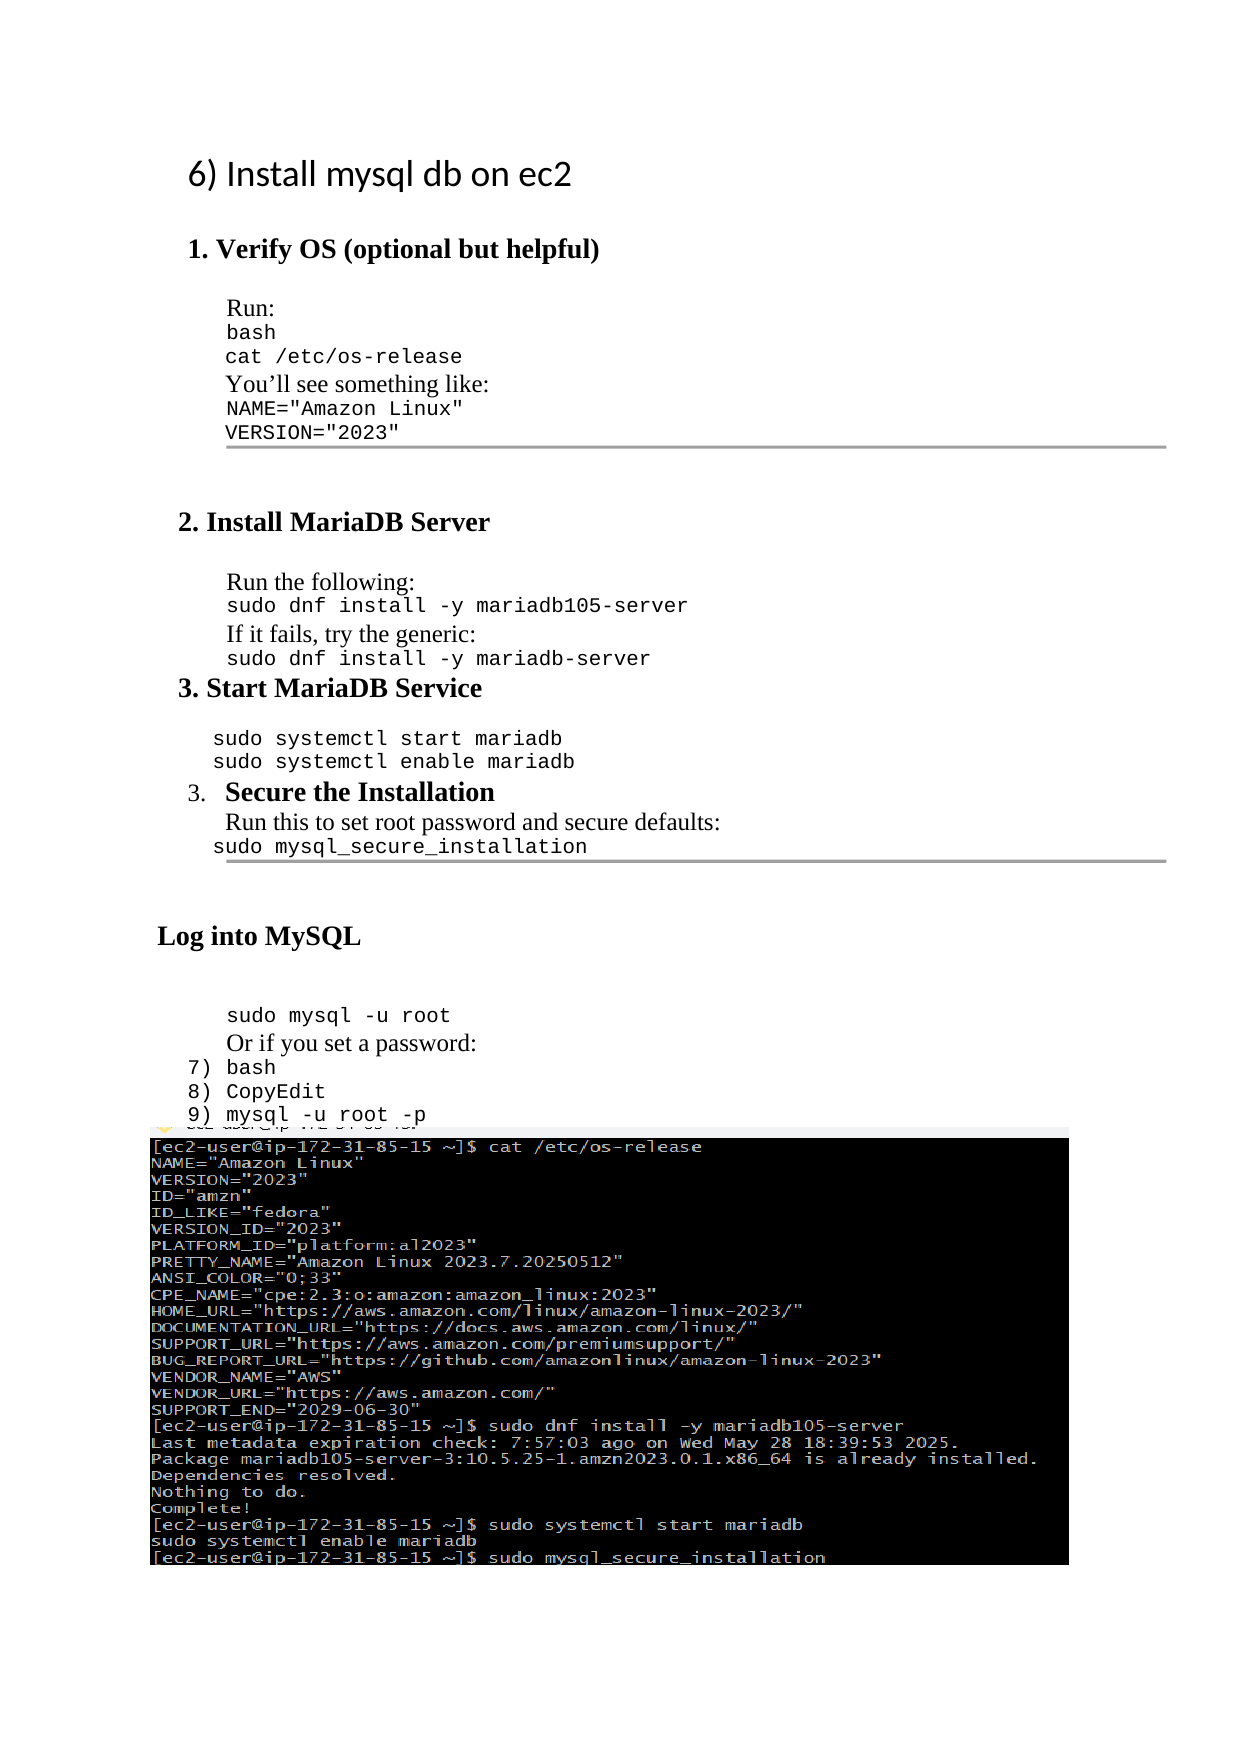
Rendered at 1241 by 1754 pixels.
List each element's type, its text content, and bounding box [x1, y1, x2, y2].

list mysql -u root -p [187, 1104, 1090, 1128]
list Install mysql db on ec2 [187, 150, 1090, 196]
text You’ll see something like: [150, 369, 1090, 398]
text sudo systemctl enable mariadb [150, 751, 1090, 775]
list bash [187, 1057, 1090, 1081]
list NAME="Amazon Linux" [226, 398, 1090, 422]
text VERSION="2023" [150, 422, 1090, 446]
list Secure the Installation [187, 775, 1090, 807]
text sudo systemctl start mariadb [150, 728, 1090, 751]
list Or if you set a password: [226, 1028, 1090, 1057]
text 2. Install MariaDB Server [150, 505, 1090, 538]
list Run: [226, 293, 1090, 322]
list If it fails, try the generic: [226, 619, 1090, 648]
list CopyEdit [187, 1081, 1090, 1104]
text 3. Start MariaDB Service [150, 672, 1090, 704]
list bash [226, 322, 1090, 346]
list sudo dnf install -y mariadb-server [226, 648, 1090, 672]
list sudo mysql -u root [226, 1004, 1090, 1028]
text 1. Verify OS (optional but helpful) [187, 232, 1090, 264]
list Run this to set root password and secure defaults: [225, 807, 1090, 836]
picture [150, 1127, 1069, 1565]
text cat /etc/os-release [150, 346, 1090, 369]
text Log into MySQL [150, 919, 1090, 952]
list sudo dnf install -y mariadb105-server [226, 596, 1090, 619]
list Run the following: [226, 567, 1090, 596]
text sudo mysql_secure_installation [150, 836, 1090, 860]
